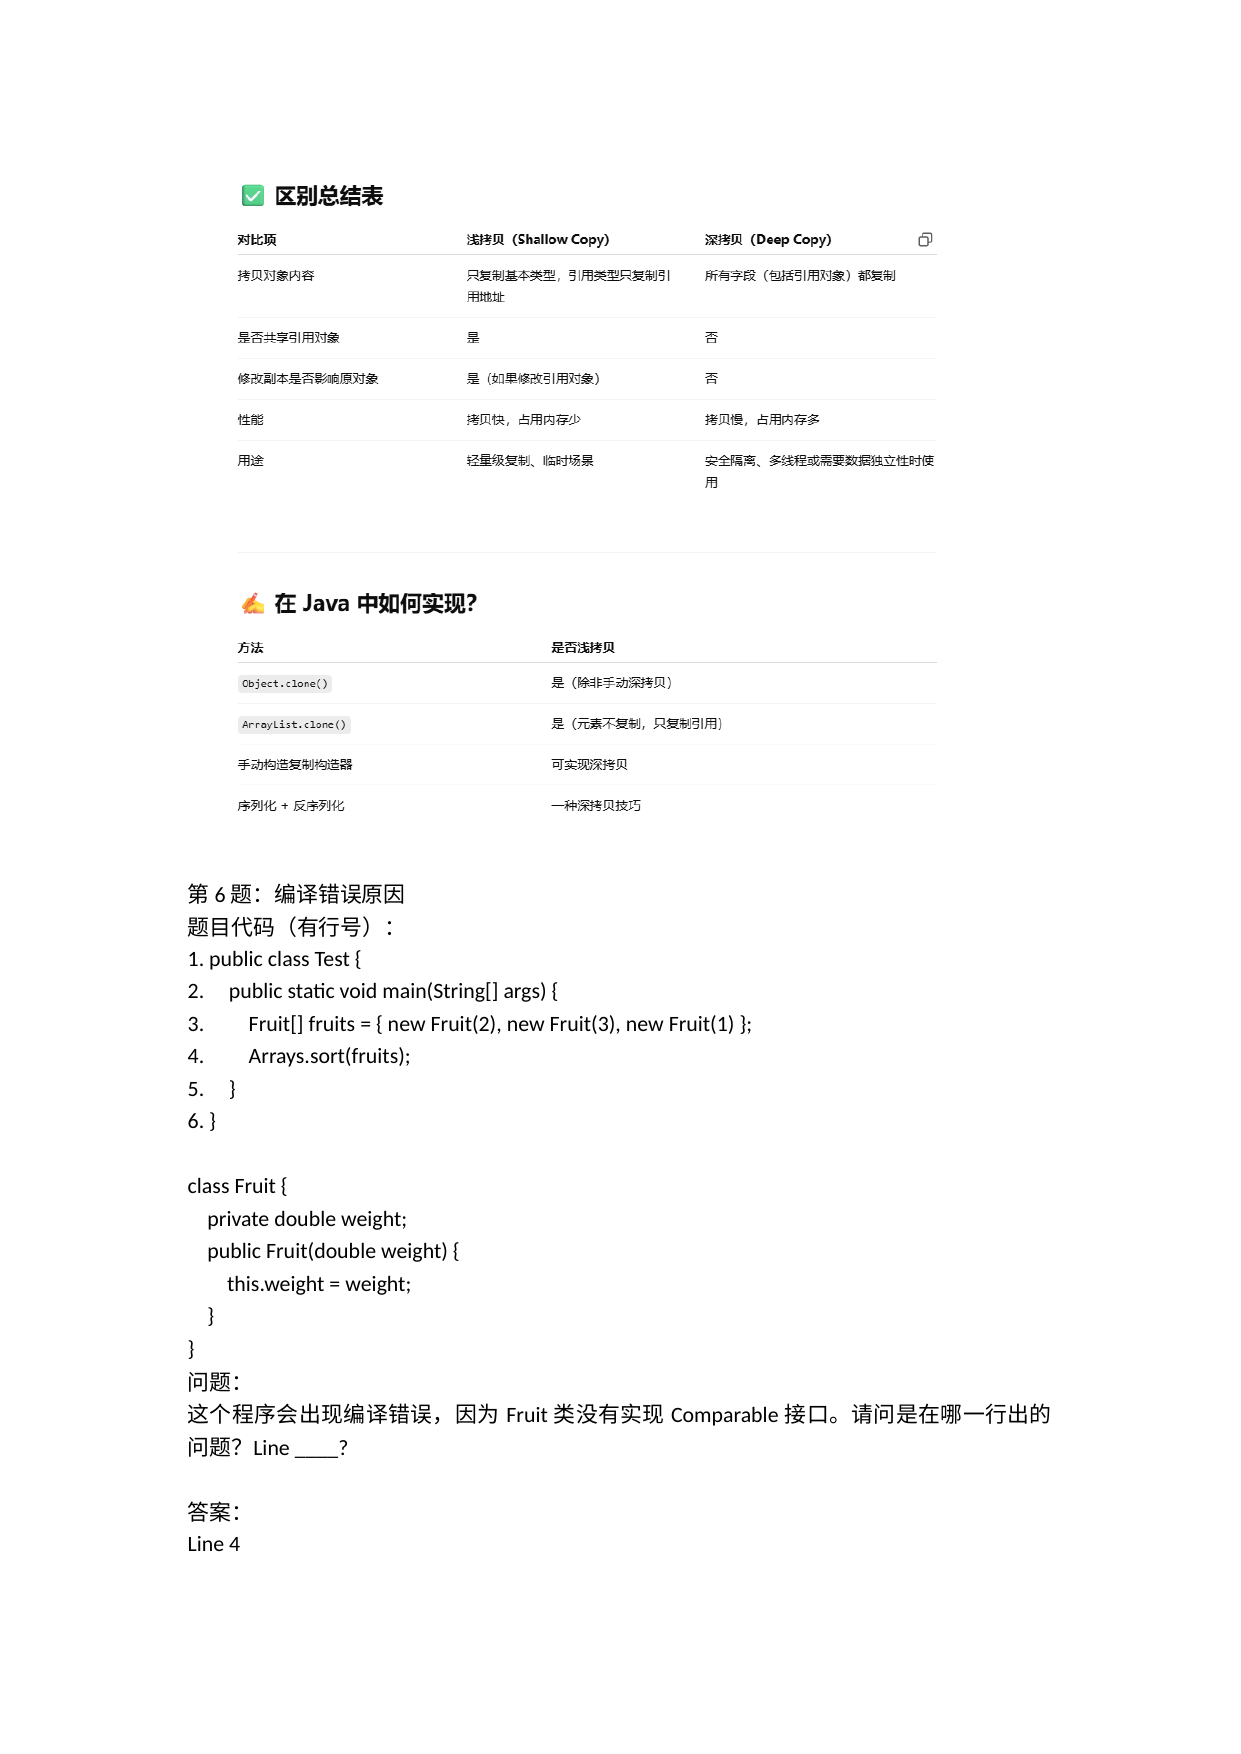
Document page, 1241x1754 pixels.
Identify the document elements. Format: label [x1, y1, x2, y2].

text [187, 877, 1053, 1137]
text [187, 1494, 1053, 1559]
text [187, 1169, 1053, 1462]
picture [187, 162, 1053, 845]
